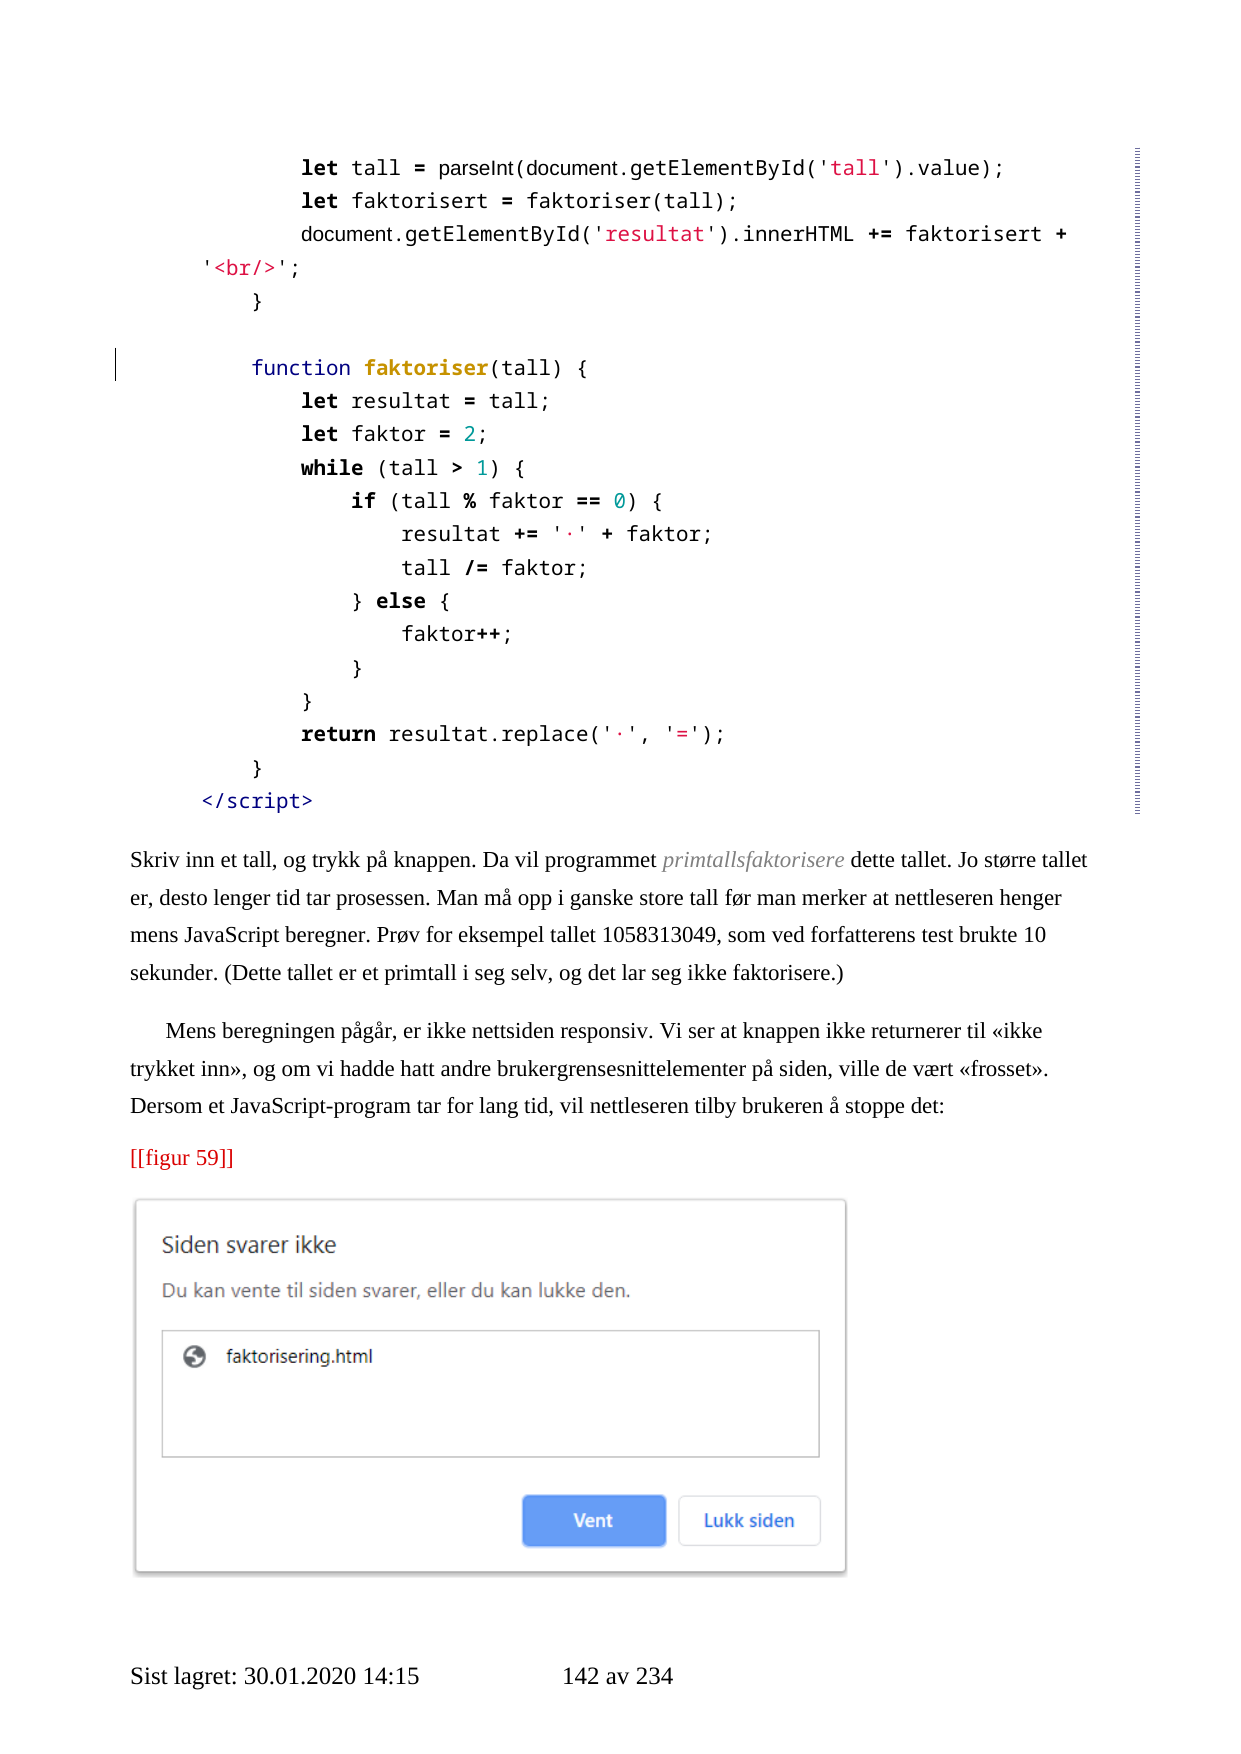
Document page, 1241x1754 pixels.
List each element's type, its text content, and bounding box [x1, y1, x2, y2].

picture [129, 1195, 854, 1579]
text Skriv inn et tall, og trykk på knappen. Da vil programmet primtallsfaktorisere dette tallet. Jo større tallet er, desto lenger tid tar prosessen. Man må opp i ganske store tall før man merker at nettleseren henger mens JavaScript beregner. Prøv for eksempel tallet 1058313049, som ved forfatterens test brukte 10 sekunder. (Dette tallet er et primtall i seg selv, og det lar seg ikke faktorisere.) [130, 835, 1110, 985]
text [201, 148, 1140, 814]
text [[figur 59]] [130, 1139, 1110, 1171]
text Mens beregningen pågår, er ikke nettsiden responsiv. Vi ser at knappen ikke returnerer til «ikke trykket inn», og om vi hadde hatt andre brukergrensesnittelementer på siden, ville de vært «frosset». Dersom et JavaScript-program tar for lang tid, vil nettleseren tilby brukeren å stoppe det: [130, 1006, 1110, 1118]
